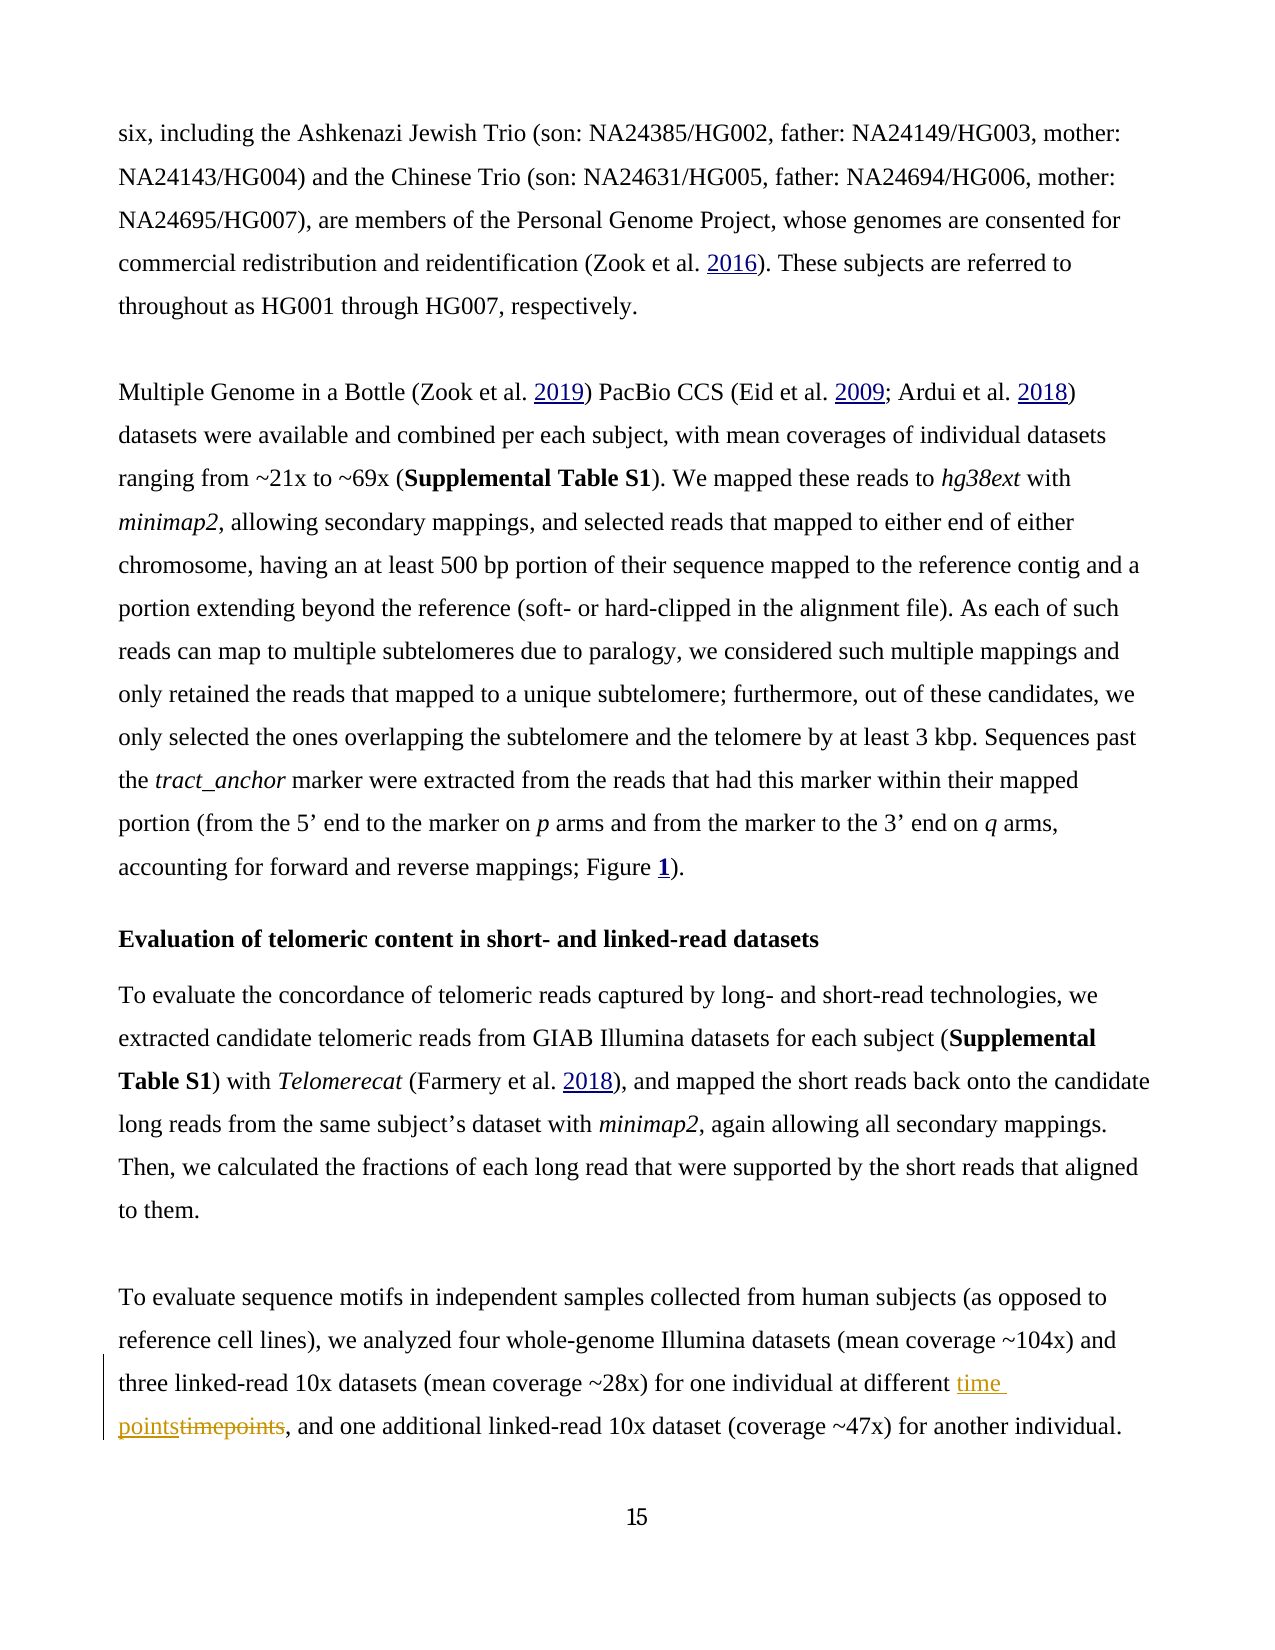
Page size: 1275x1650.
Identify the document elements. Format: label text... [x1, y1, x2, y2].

subtitle Evaluation of telomeric content in short- and linked-read datasets [118, 924, 1156, 953]
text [118, 118, 1156, 880]
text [118, 980, 1156, 1440]
